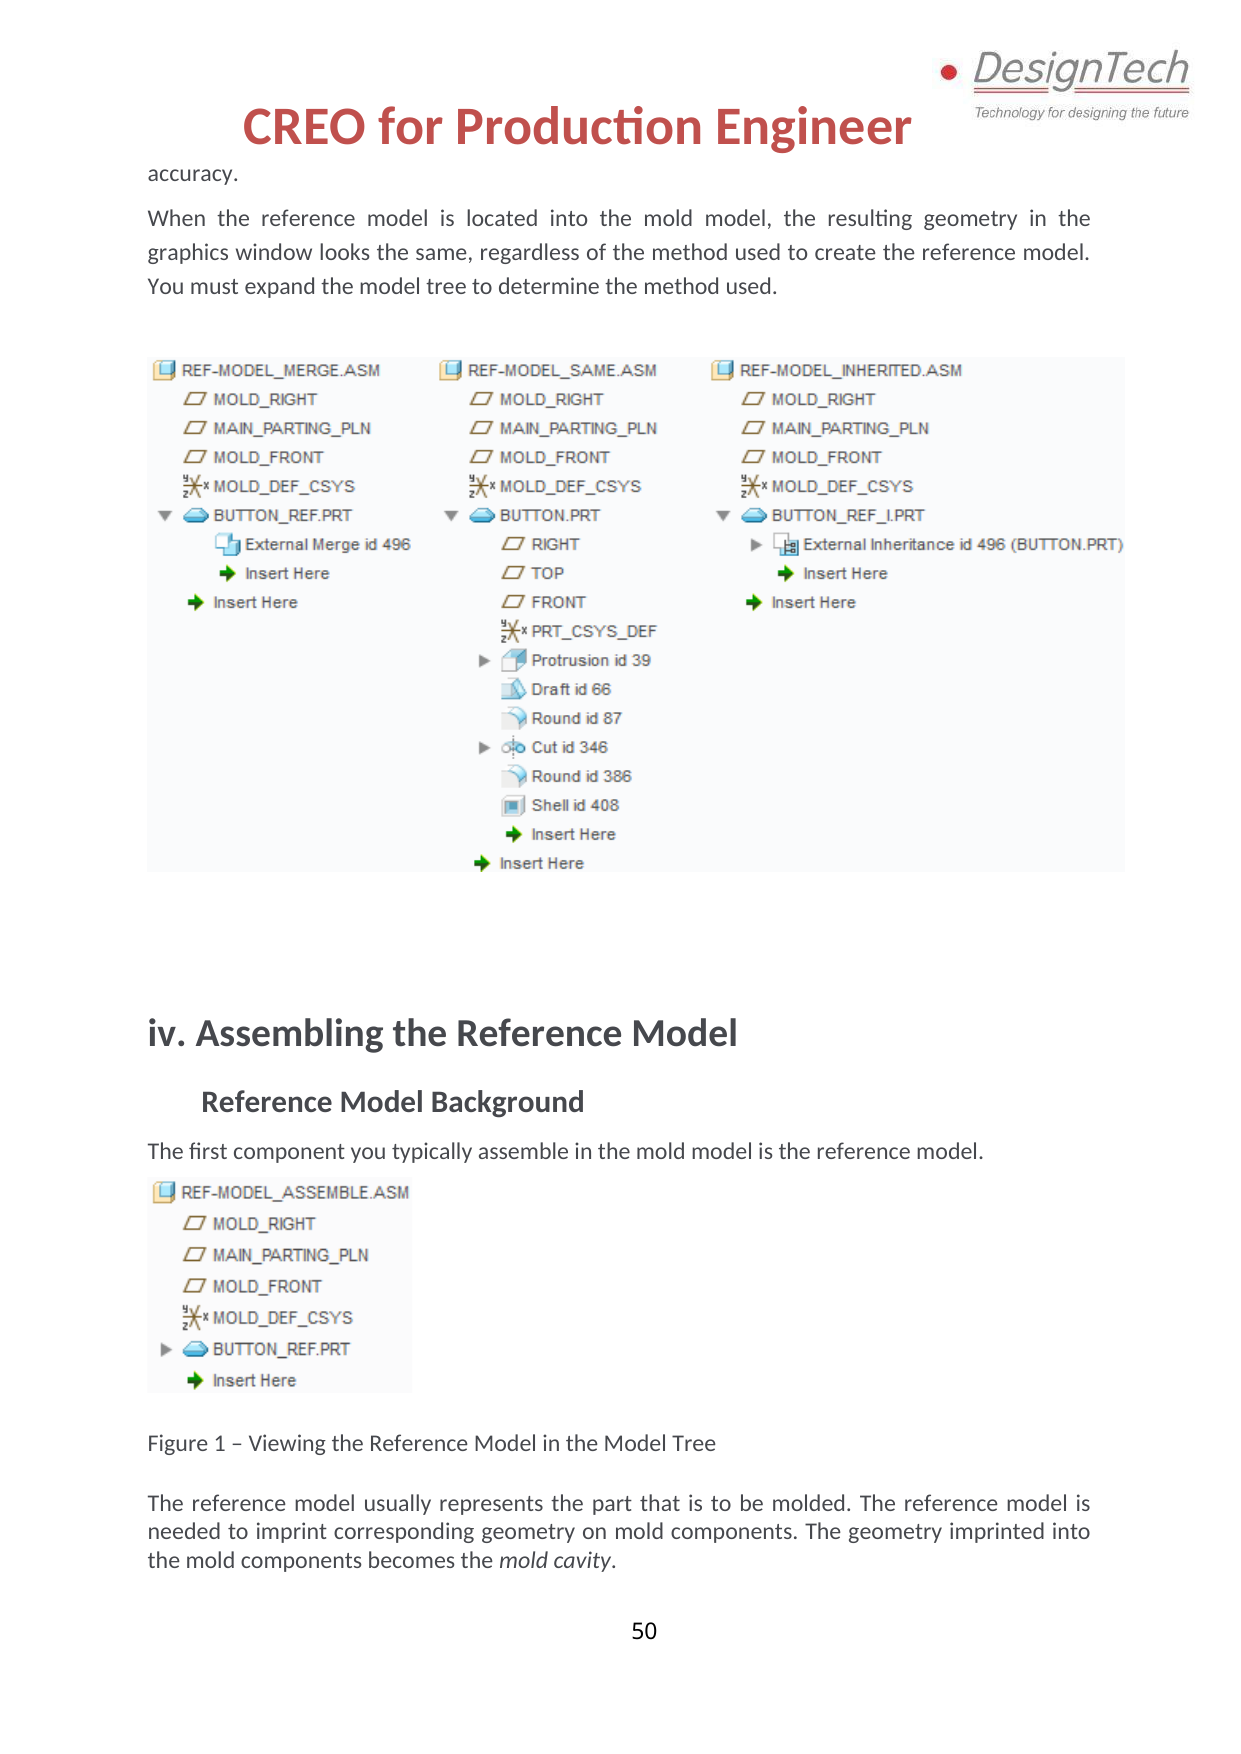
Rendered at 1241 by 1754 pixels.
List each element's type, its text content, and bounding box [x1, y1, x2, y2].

text When the reference model is located into the mold model, the resulting geometry in the graphics window looks the same, regardless of the method used to create the reference model. You must expand the model tree to determine the method used. [147, 203, 1092, 300]
text Figure 1 – Viewing the Reference Model in the Model Tree [147, 1428, 1194, 1457]
picture [932, 42, 1195, 127]
text The first component you typically assemble in the mold model is the reference model. [147, 1136, 1194, 1166]
picture [147, 1177, 413, 1393]
text iv. Assembling the Reference Model [147, 1007, 1194, 1056]
picture [147, 357, 1125, 872]
text The reference model usually represents the part that is to be molded. The reference model is needed to imprint corresponding geometry on mold components. The geometry imprinted into the mold components becomes the mold cavity. [147, 1488, 1093, 1574]
subtitle Reference Model Background [147, 1082, 1194, 1121]
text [147, 158, 1092, 188]
